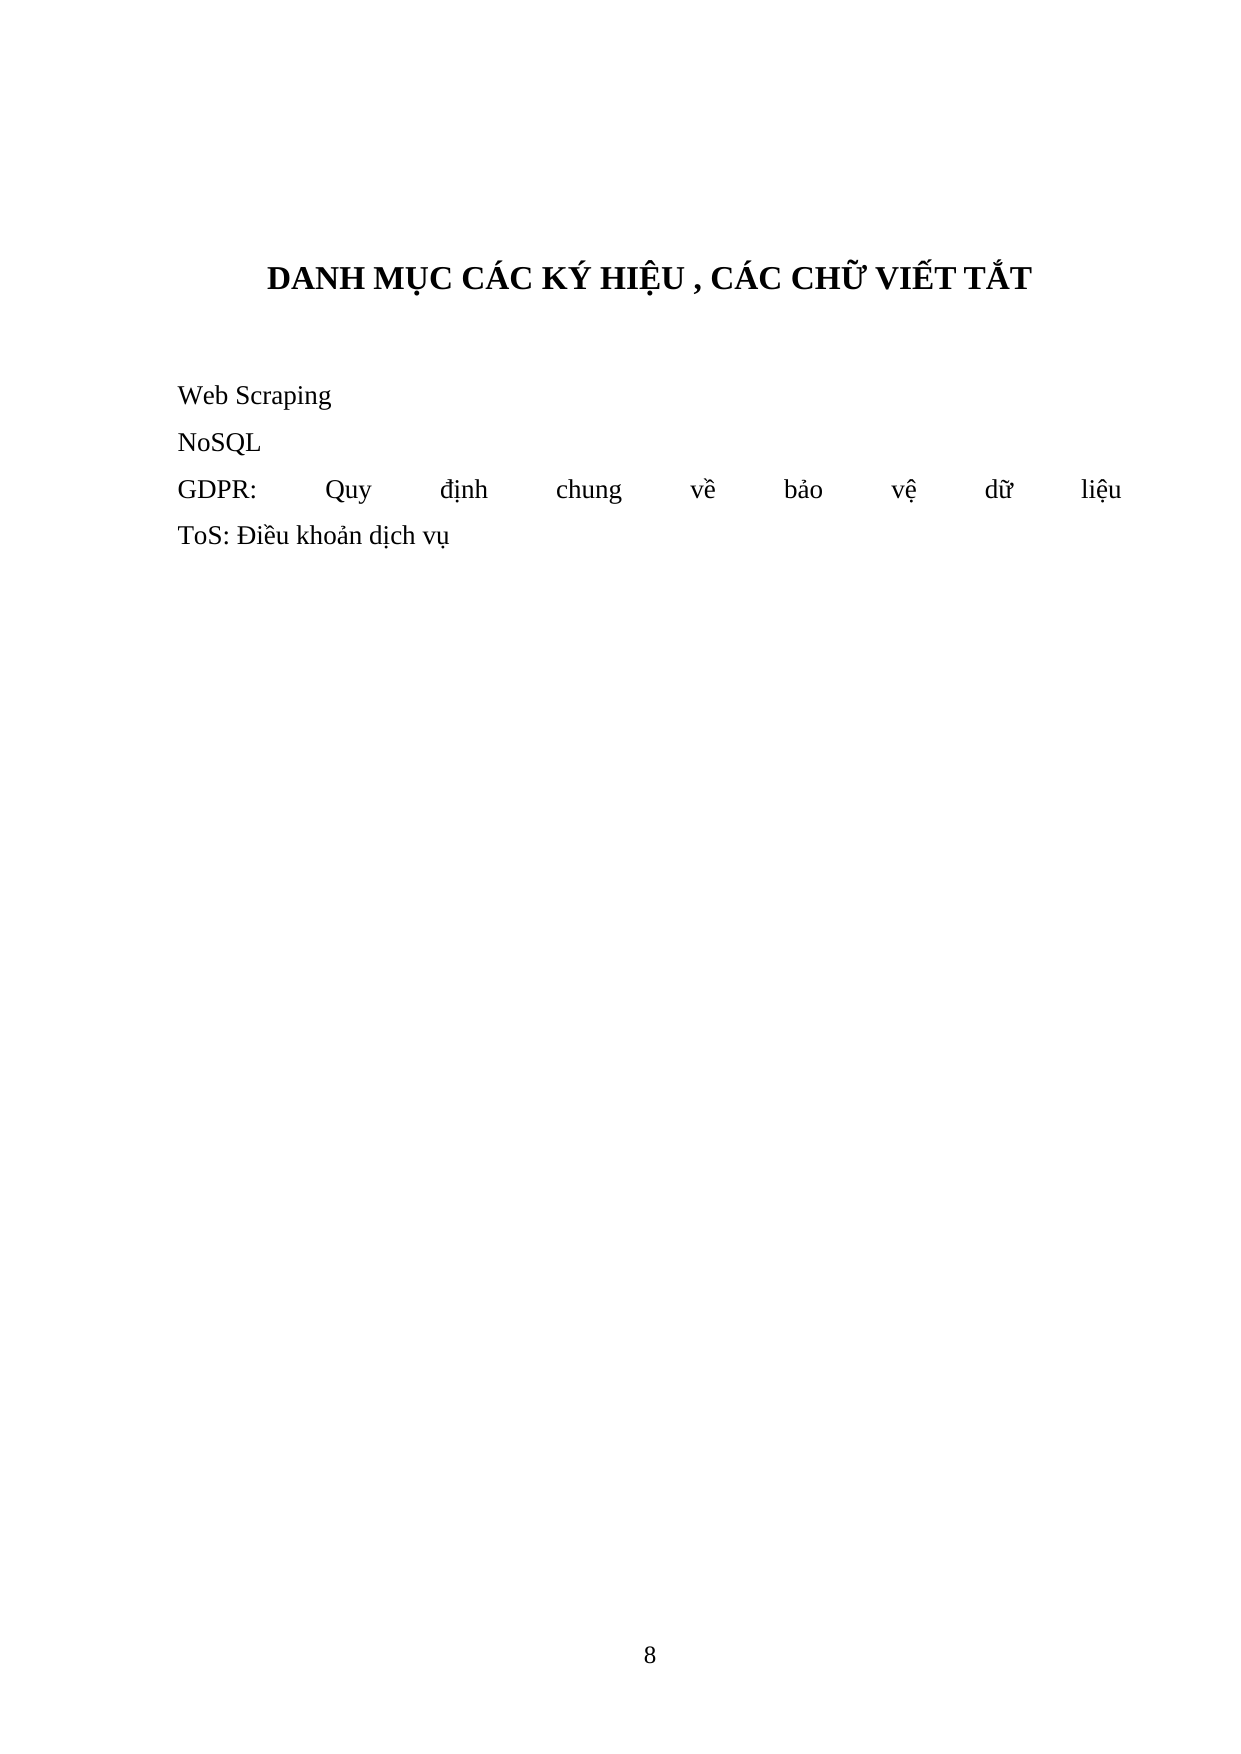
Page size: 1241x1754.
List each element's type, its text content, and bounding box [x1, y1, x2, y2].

subtitle DANH MỤC CÁC KÝ HIỆU , CÁC CHỮ VIẾT TẮT [177, 258, 1122, 296]
text Web Scraping [177, 379, 1122, 411]
text NoSQL [177, 426, 1122, 457]
text GDPR: Quy định chung về bảo vệ dữ liệu ToS: Điều khoản dịch vụ [177, 473, 1122, 551]
